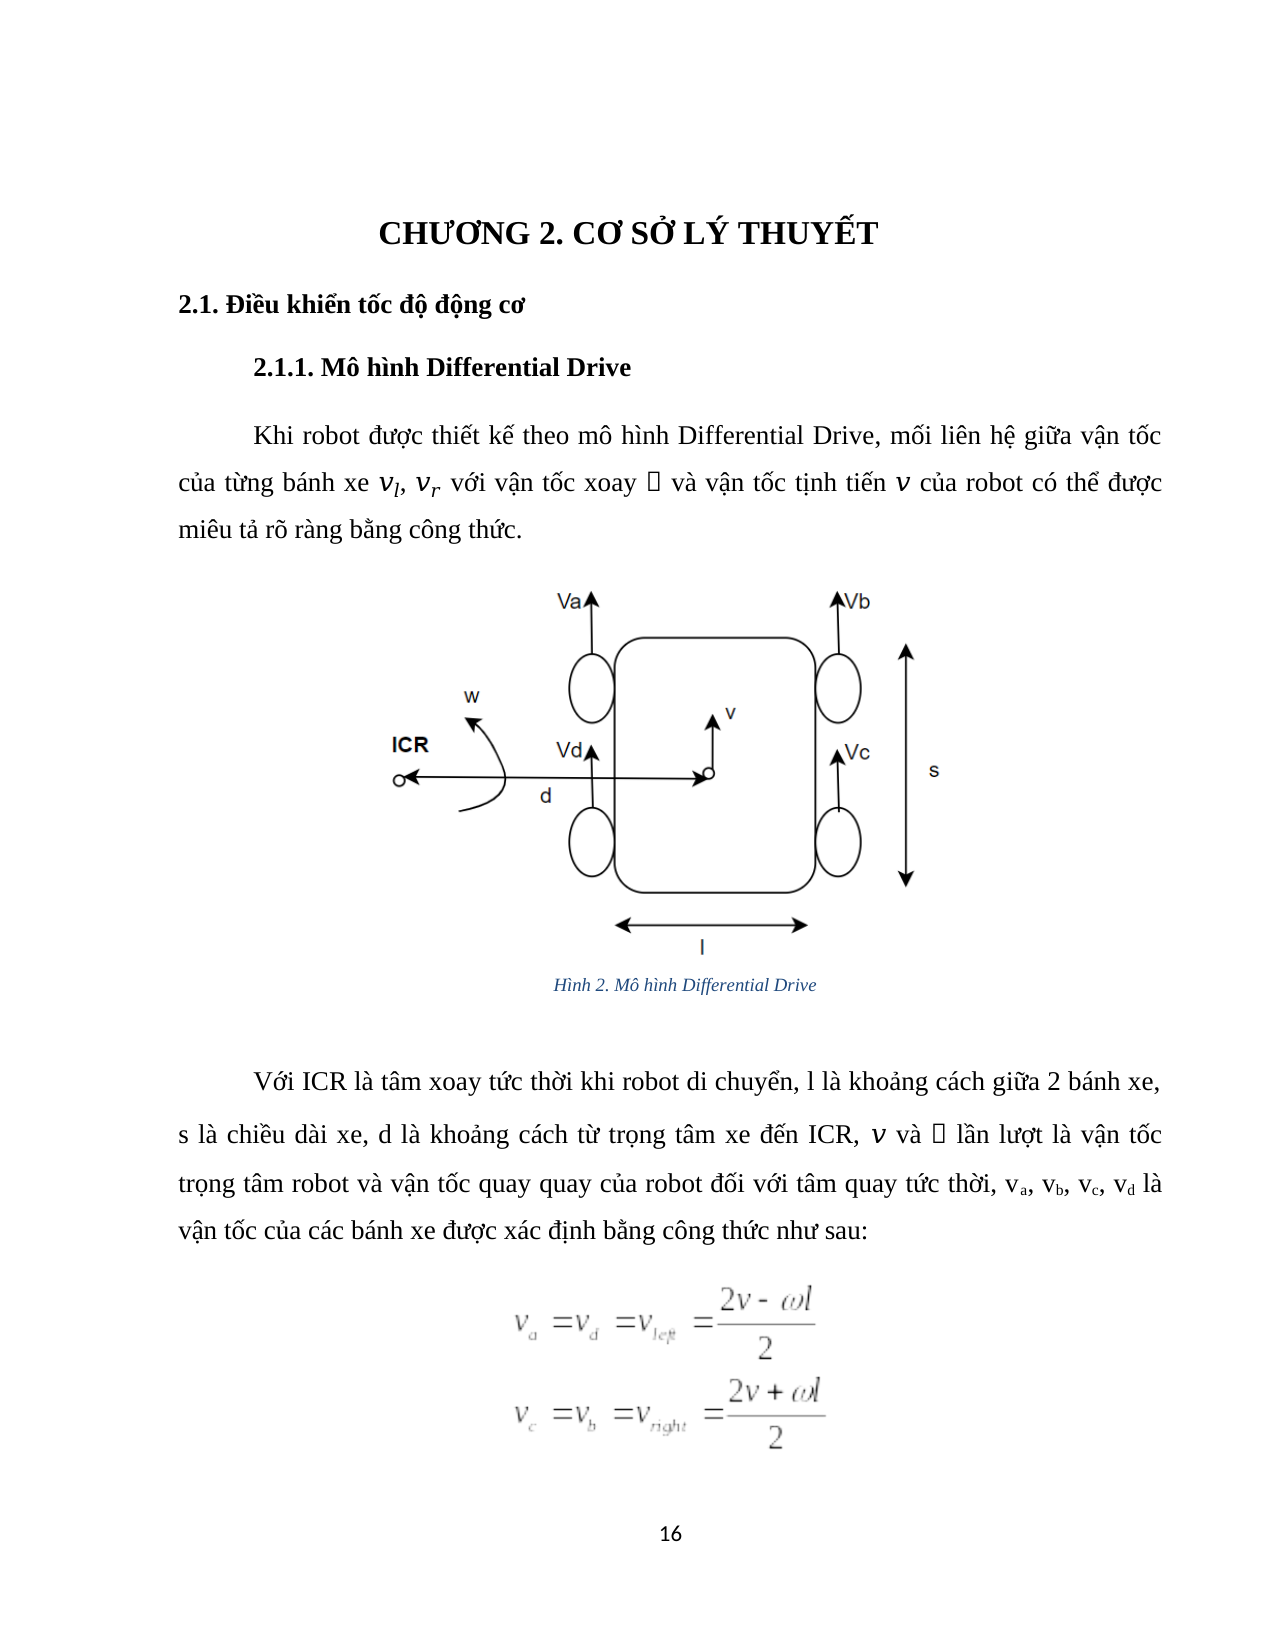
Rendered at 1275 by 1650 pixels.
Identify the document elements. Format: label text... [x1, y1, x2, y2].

text 2.1. Điều khiển tốc độ động cơ [178, 288, 1162, 319]
picture [385, 556, 961, 964]
text CHƯƠNG 2. CƠ SỞ LÝ THUYẾT [178, 213, 1078, 252]
text 2.1.1. Mô hình Differential Drive [253, 351, 1078, 383]
text Khi robot được thiết kế theo mô hình Differential Drive, mối liên hệ giữa vận tốc của từng bánh xe 𝑣𝑙, 𝑣𝑟 với vận tốc xoay 𝜔 và vận tốc tịnh tiến 𝑣 của robot có thể được miêu tả rõ ràng bằng công thức. [178, 406, 1162, 548]
text Với ICR là tâm xoay tức thời khi robot di chuyển, l là khoảng cách giữa 2 bánh xe, s là chiều dài xe, d là khoảng cách từ trọng tâm xe đến ICR, 𝑣 và 𝜔 lần lượt là vận tốc trọng tâm robot và vận tốc quay quay của robot đối với tâm quay tức thời, va, vb, vc, vd là vận tốc của các bánh xe được xác định bằng công thức như sau: [178, 1065, 1162, 1245]
